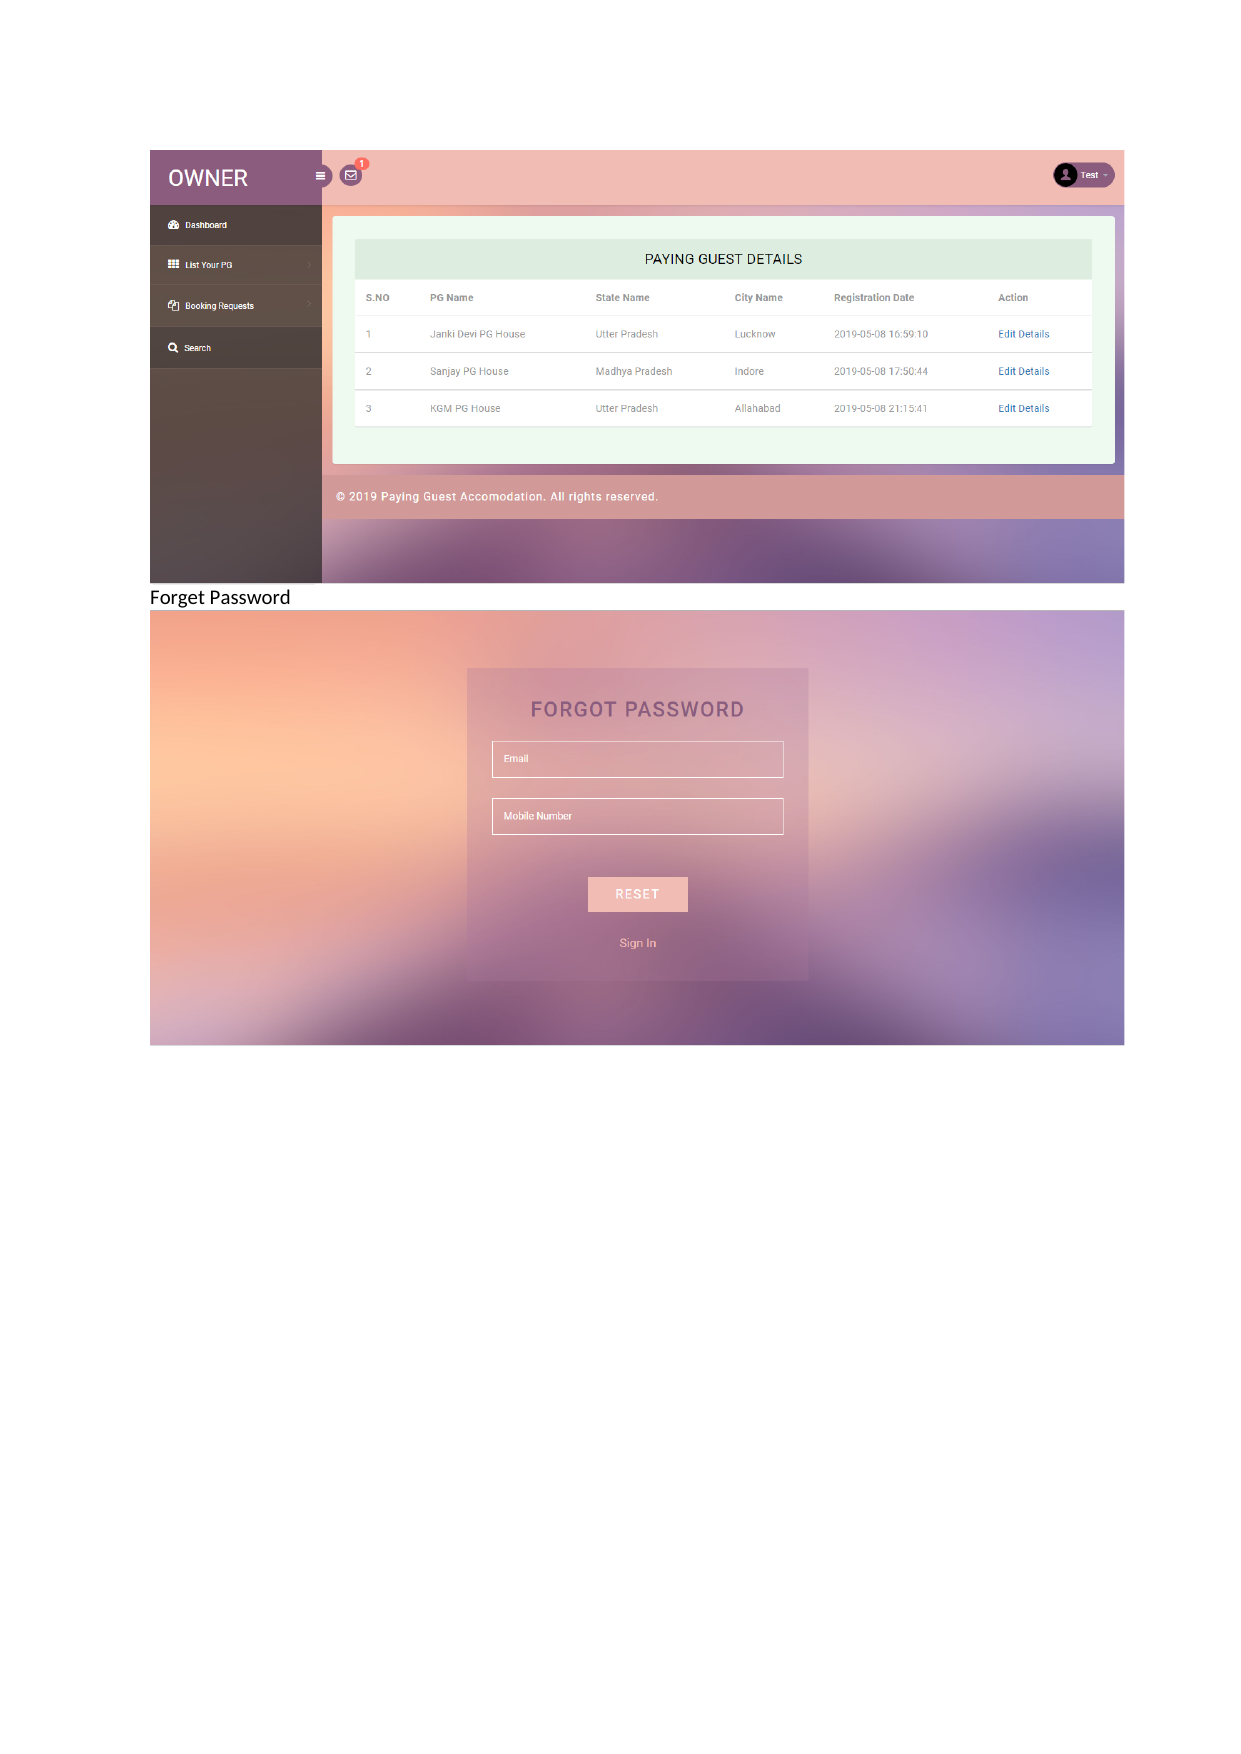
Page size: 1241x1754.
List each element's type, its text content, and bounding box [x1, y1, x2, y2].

text Forget Password [150, 585, 1090, 610]
picture [150, 610, 1125, 1048]
picture [150, 150, 1125, 585]
